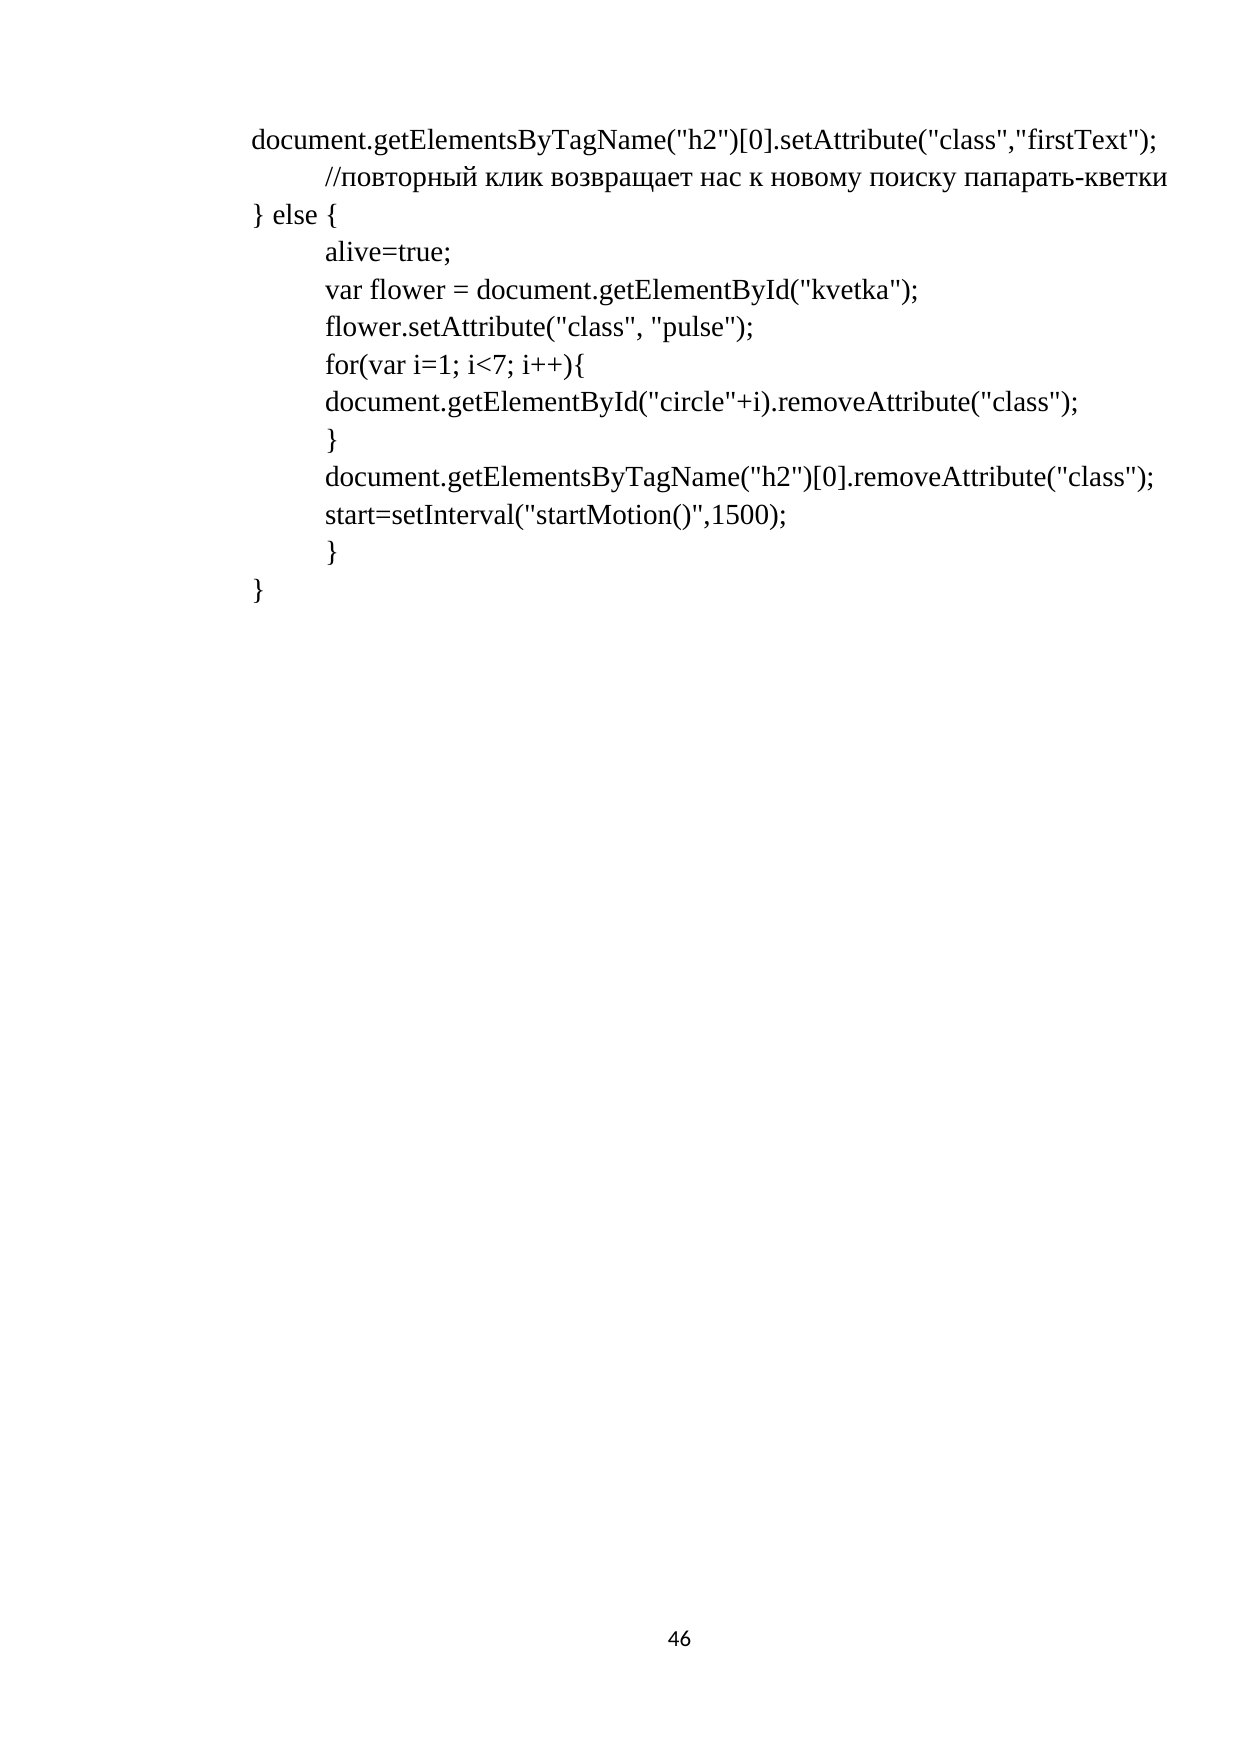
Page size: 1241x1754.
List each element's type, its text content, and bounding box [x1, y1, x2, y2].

text //повторный клик возвращает нас к новому поиску папарать-кветки [177, 156, 1181, 193]
text } else { [177, 193, 1181, 231]
text } [177, 531, 1181, 568]
text } [177, 568, 1181, 606]
text for(var i=1; i<7; i++){ [177, 343, 1181, 381]
text flower.setAttribute("class", "pulse"); [177, 306, 1181, 343]
text var flower = document.getElementById("kvetka"); [177, 268, 1181, 306]
text document.getElementById("circle"+i).removeAttribute("class"); [177, 381, 1181, 418]
text document.getElementsByTagName("h2")[0].setAttribute("class","firstText"); [177, 118, 1181, 156]
text start=setInterval("startMotion()",1500); [177, 493, 1181, 531]
text document.getElementsByTagName("h2")[0].removeAttribute("class"); [177, 456, 1181, 493]
text } [177, 418, 1181, 456]
text alive=true; [177, 231, 1181, 268]
